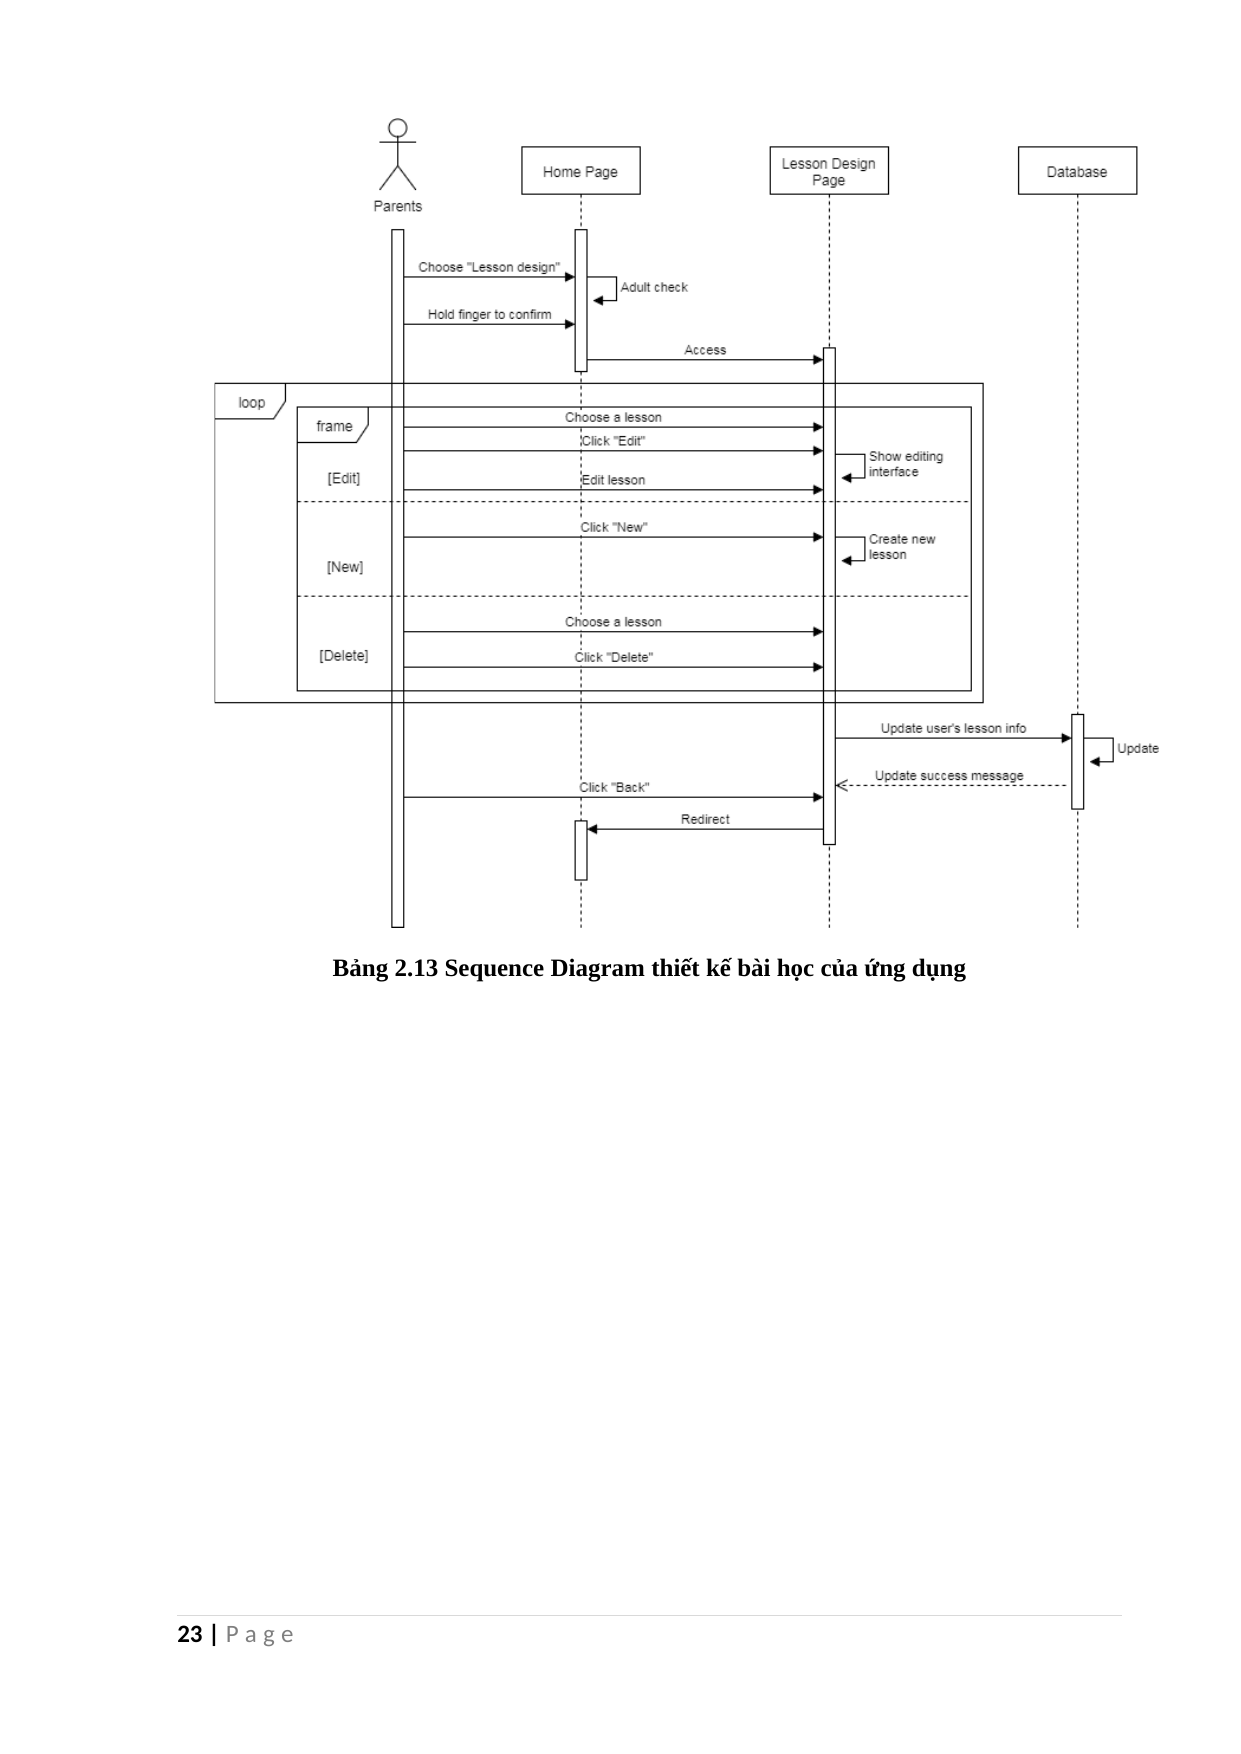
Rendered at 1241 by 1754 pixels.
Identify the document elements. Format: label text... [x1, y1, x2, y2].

picture [214, 118, 1160, 928]
text Bảng 2.13 Sequence Diagram thiết kế bài học của ứng dụng [177, 953, 1122, 982]
